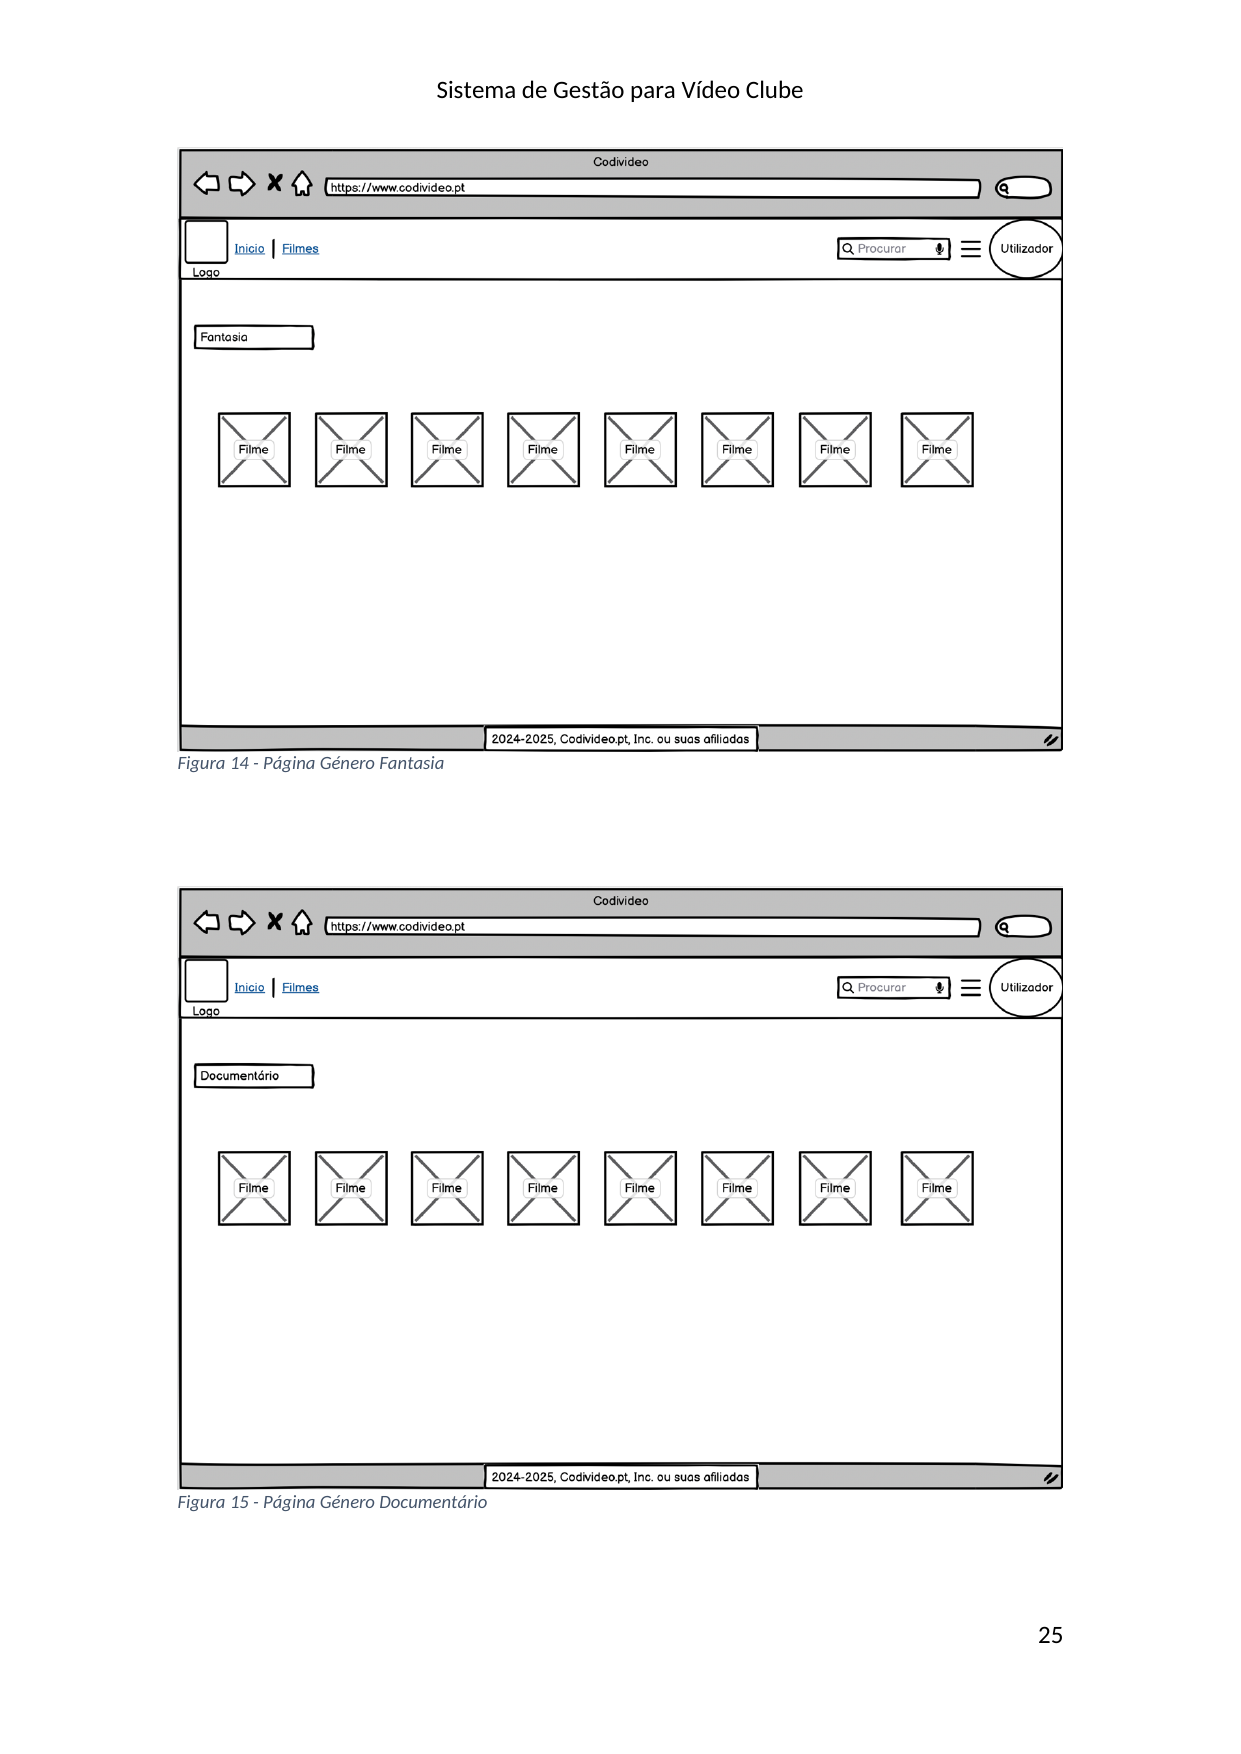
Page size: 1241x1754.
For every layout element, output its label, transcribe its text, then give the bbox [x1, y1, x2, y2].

picture [177, 886, 1063, 1490]
text Figura 14 - Página Género Fantasia [177, 752, 1063, 774]
text Figura 15 - Página Género Documentário [177, 1490, 1063, 1513]
picture [177, 147, 1063, 752]
